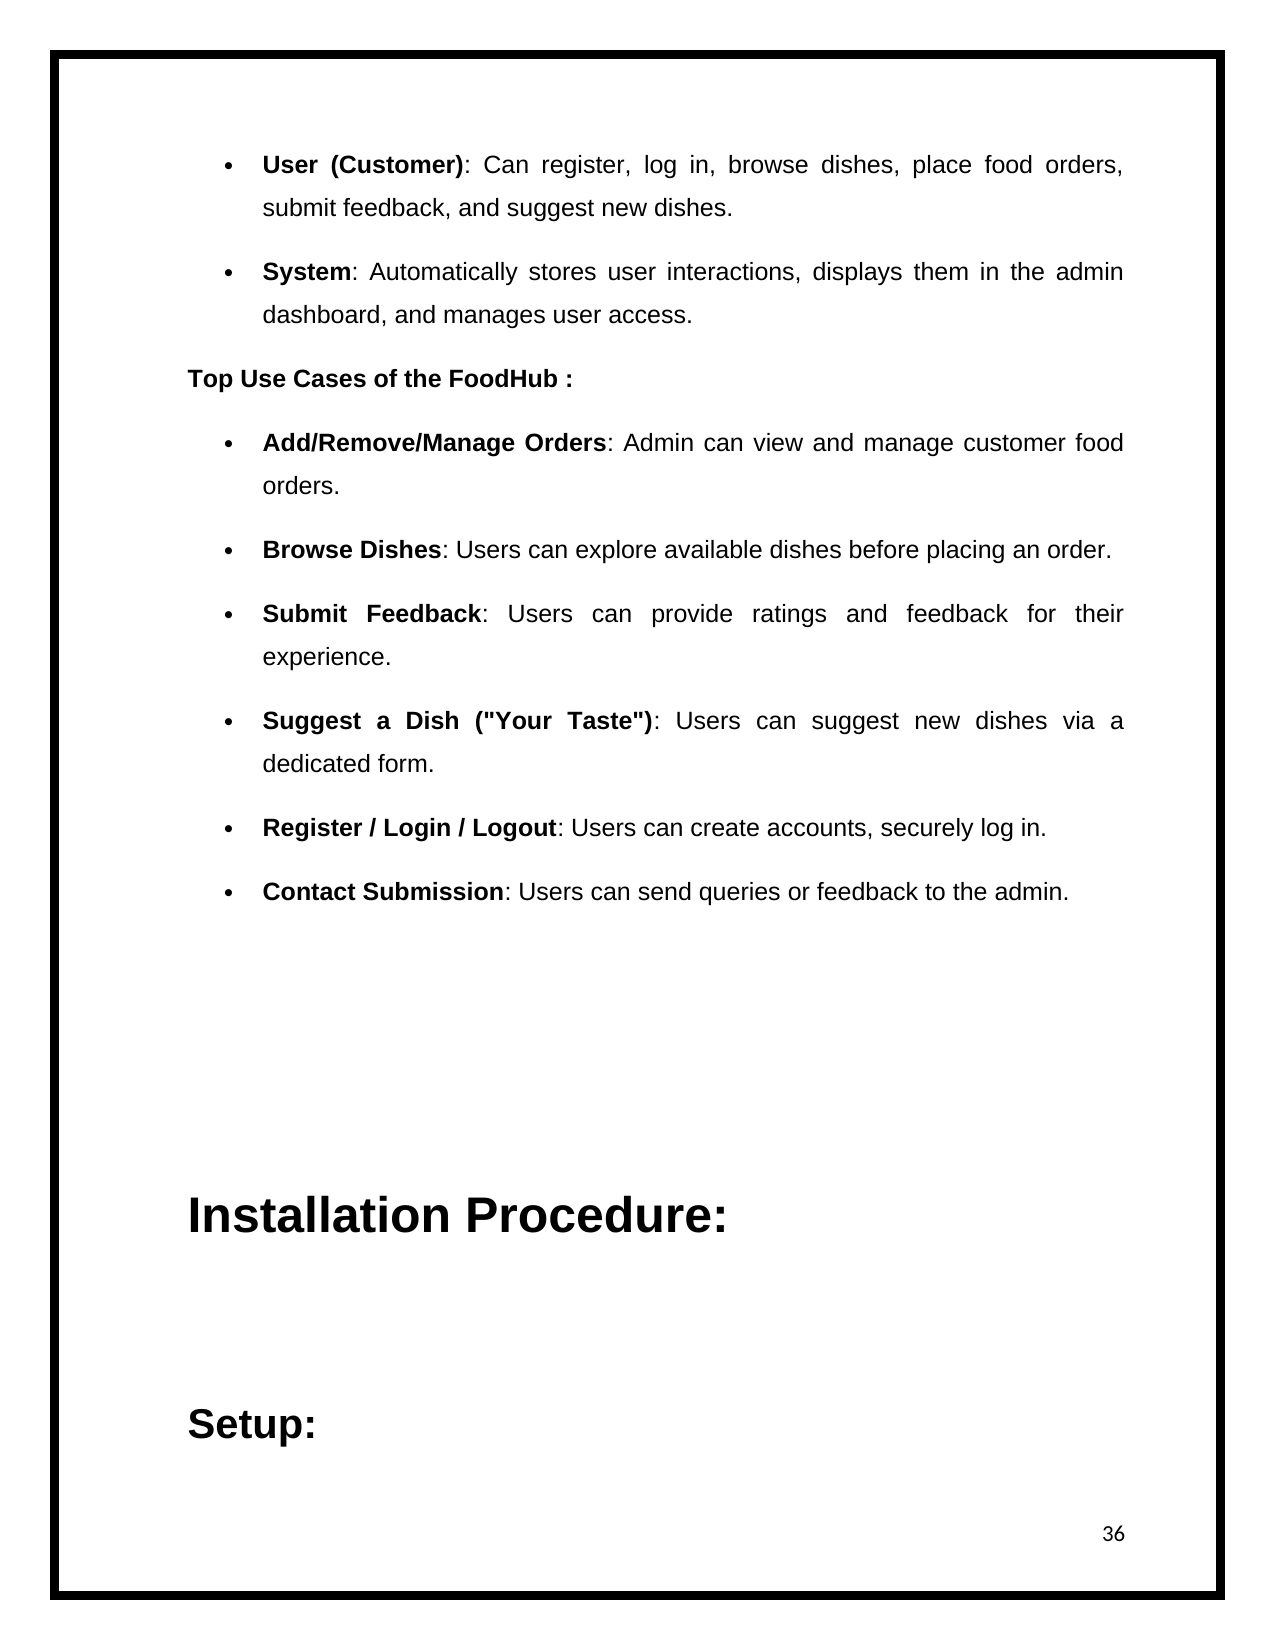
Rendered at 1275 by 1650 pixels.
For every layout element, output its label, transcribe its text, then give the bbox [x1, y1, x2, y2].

list Register / Login / Logout: Users can create accounts, securely log in. [225, 813, 1125, 842]
list Suggest a Dish ("Your Taste"): Users can suggest new dishes via a dedicated form. [225, 706, 1125, 778]
text Top Use Cases of the FoodHub : [187, 364, 1125, 393]
list System: Automatically stores user interactions, displays them in the admin dashboard, and manages user access. [225, 257, 1125, 329]
list Contact Submission: Users can send queries or feedback to the admin. [225, 877, 1125, 906]
list Submit Feedback: Users can provide ratings and feedback for their experience. [225, 599, 1125, 671]
text Setup: [187, 1399, 1125, 1447]
list User (Customer): Can register, log in, browse dishes, place food orders, submit feedback, and suggest new dishes. [225, 150, 1125, 222]
list Add/Remove/Manage Orders: Admin can view and manage customer food orders. [225, 428, 1125, 500]
text Installation Procedure: [187, 1185, 1125, 1243]
list Browse Dishes: Users can explore available dishes before placing an order. [225, 535, 1125, 564]
